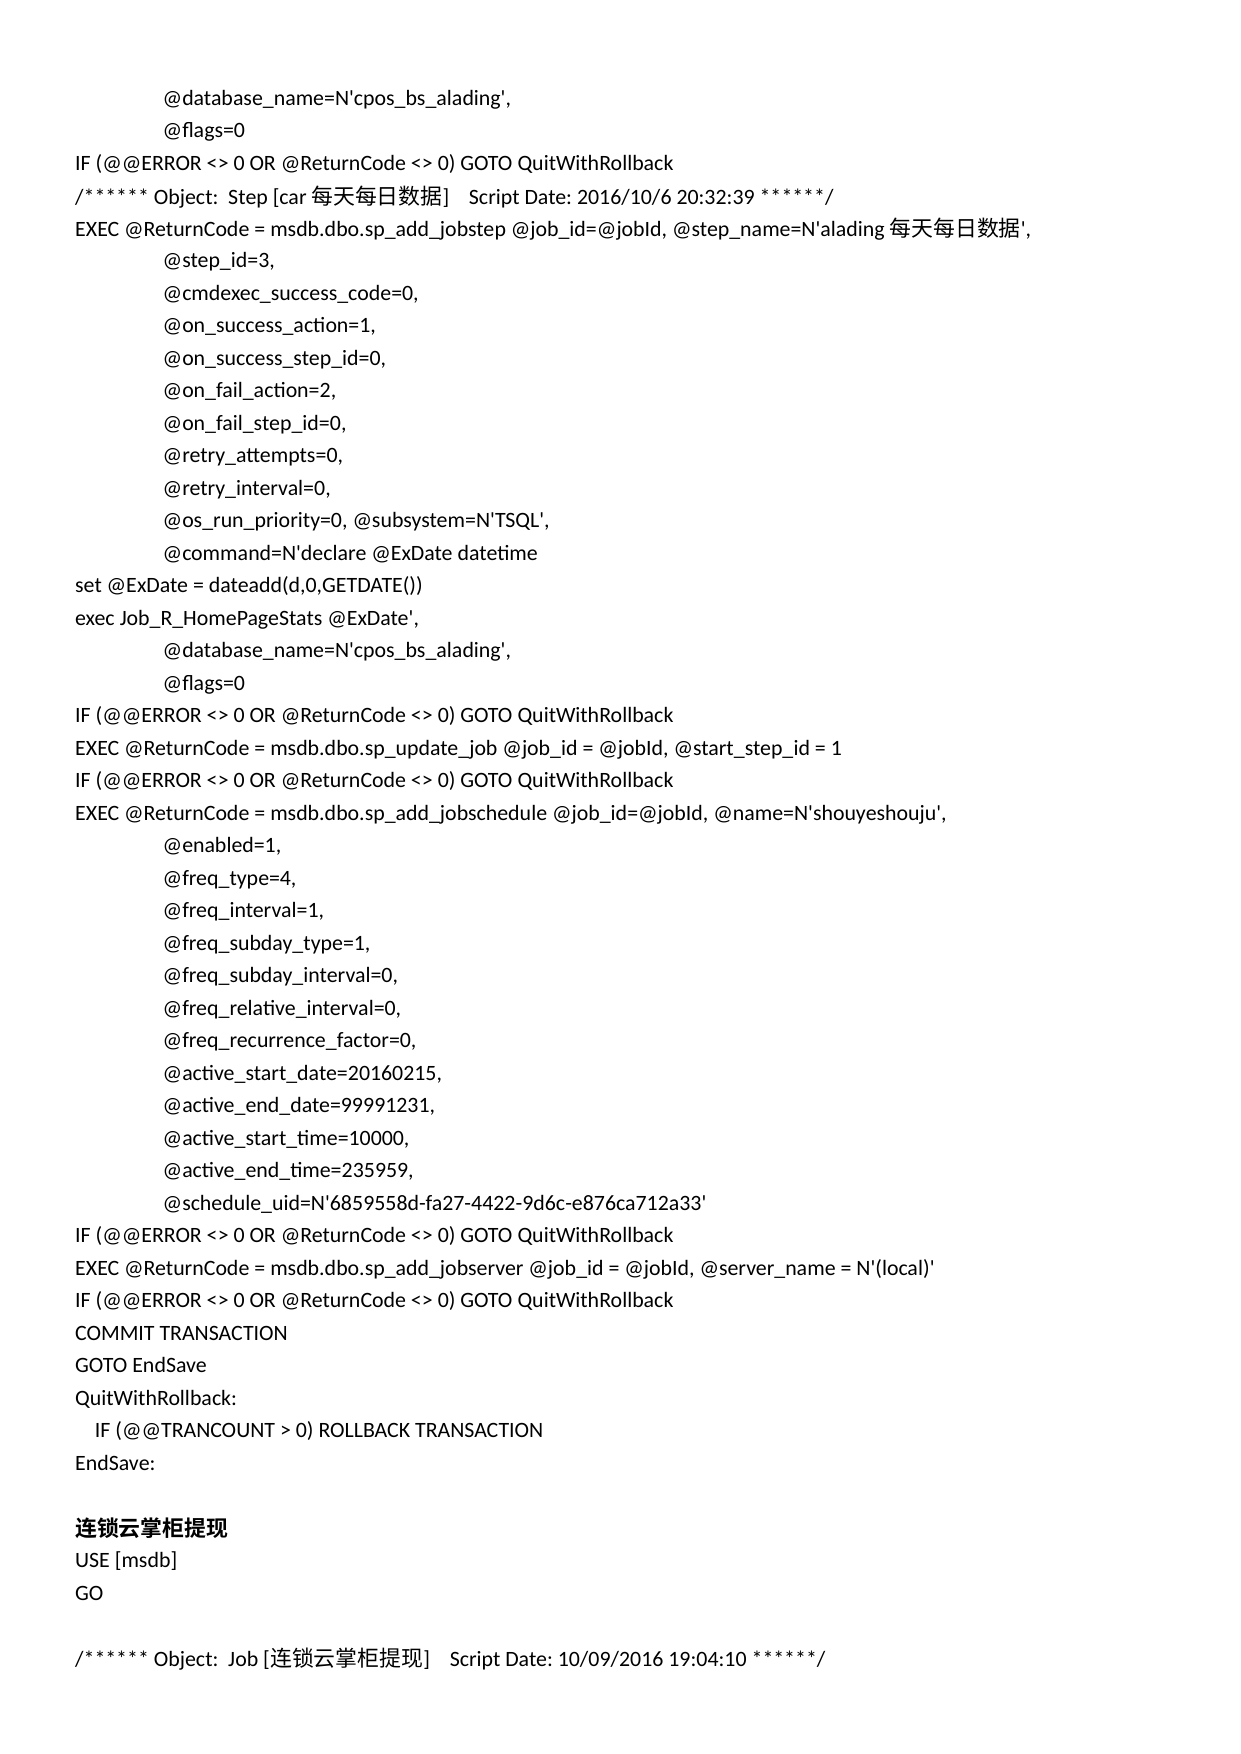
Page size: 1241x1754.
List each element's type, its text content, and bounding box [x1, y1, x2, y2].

text @active_end_time=235959, [75, 1153, 1165, 1186]
text @freq_recurrence_factor=0, [75, 1023, 1165, 1056]
text @database_name=N'cpos_bs_alading', [75, 81, 1165, 113]
text @active_start_date=20160215, [75, 1056, 1165, 1088]
text @freq_relative_interval=0, [75, 991, 1165, 1023]
text COMMIT TRANSACTION [75, 1316, 1165, 1348]
text @database_name=N'cpos_bs_alading', [75, 633, 1165, 666]
text IF (@@TRANCOUNT > 0) ROLLBACK TRANSACTION [75, 1413, 1165, 1446]
text @command=N'declare @ExDate datetime [75, 536, 1165, 568]
text @on_fail_action=2, [75, 373, 1165, 406]
text @enabled=1, [75, 828, 1165, 861]
text EXEC @ReturnCode = msdb.dbo.sp_add_jobschedule @job_id=@jobId, @name=N'shouyeshouju', [75, 796, 1165, 828]
text @active_end_date=99991231, [75, 1088, 1165, 1121]
text @freq_type=4, [75, 861, 1165, 893]
text @retry_attempts=0, [75, 438, 1165, 471]
text IF (@@ERROR <> 0 OR @ReturnCode <> 0) GOTO QuitWithRollback [75, 763, 1165, 796]
text @cmdexec_success_code=0, [75, 276, 1165, 308]
text @freq_subday_type=1, [75, 926, 1165, 958]
text @active_start_time=10000, [75, 1121, 1165, 1153]
text IF (@@ERROR <> 0 OR @ReturnCode <> 0) GOTO QuitWithRollback [75, 698, 1165, 731]
text GOTO EndSave [75, 1348, 1165, 1381]
text /****** Object: Step [car每天每日数据] Script Date: 2016/10/6 20:32:39 ******/ [75, 178, 1165, 211]
text set @ExDate = dateadd(d,0,GETDATE()) [75, 568, 1165, 601]
text /****** Object: Job [连锁云掌柜提现] Script Date: 10/09/2016 19:04:10 ******/ [75, 1641, 1165, 1673]
text @flags=0 [75, 666, 1165, 698]
text @os_run_priority=0, @subsystem=N'TSQL', [75, 503, 1165, 536]
text @on_success_step_id=0, [75, 341, 1165, 373]
text @retry_interval=0, [75, 471, 1165, 503]
text EXEC @ReturnCode = msdb.dbo.sp_update_job @job_id = @jobId, @start_step_id = 1 [75, 731, 1165, 763]
text IF (@@ERROR <> 0 OR @ReturnCode <> 0) GOTO QuitWithRollback [75, 146, 1165, 178]
text @on_success_action=1, [75, 308, 1165, 341]
text @flags=0 [75, 113, 1165, 146]
text @step_id=3, [75, 243, 1165, 276]
text EXEC @ReturnCode = msdb.dbo.sp_add_jobstep @job_id=@jobId, @step_name=N'alading每天每日数据', [75, 211, 1165, 243]
text @on_fail_step_id=0, [75, 406, 1165, 438]
text EndSave: [75, 1446, 1165, 1478]
text IF (@@ERROR <> 0 OR @ReturnCode <> 0) GOTO QuitWithRollback [75, 1283, 1165, 1316]
text exec Job_R_HomePageStats @ExDate', [75, 601, 1165, 633]
text GO [75, 1576, 1165, 1608]
text EXEC @ReturnCode = msdb.dbo.sp_add_jobserver @job_id = @jobId, @server_name = N'(local)' [75, 1251, 1165, 1283]
text IF (@@ERROR <> 0 OR @ReturnCode <> 0) GOTO QuitWithRollback [75, 1218, 1165, 1251]
text USE [msdb] [75, 1543, 1165, 1576]
text @freq_subday_interval=0, [75, 958, 1165, 991]
text @freq_interval=1, [75, 893, 1165, 926]
text QuitWithRollback: [75, 1381, 1165, 1413]
text 连锁云掌柜提现 [75, 1511, 1165, 1543]
text @schedule_uid=N'6859558d-fa27-4422-9d6c-e876ca712a33' [75, 1186, 1165, 1218]
